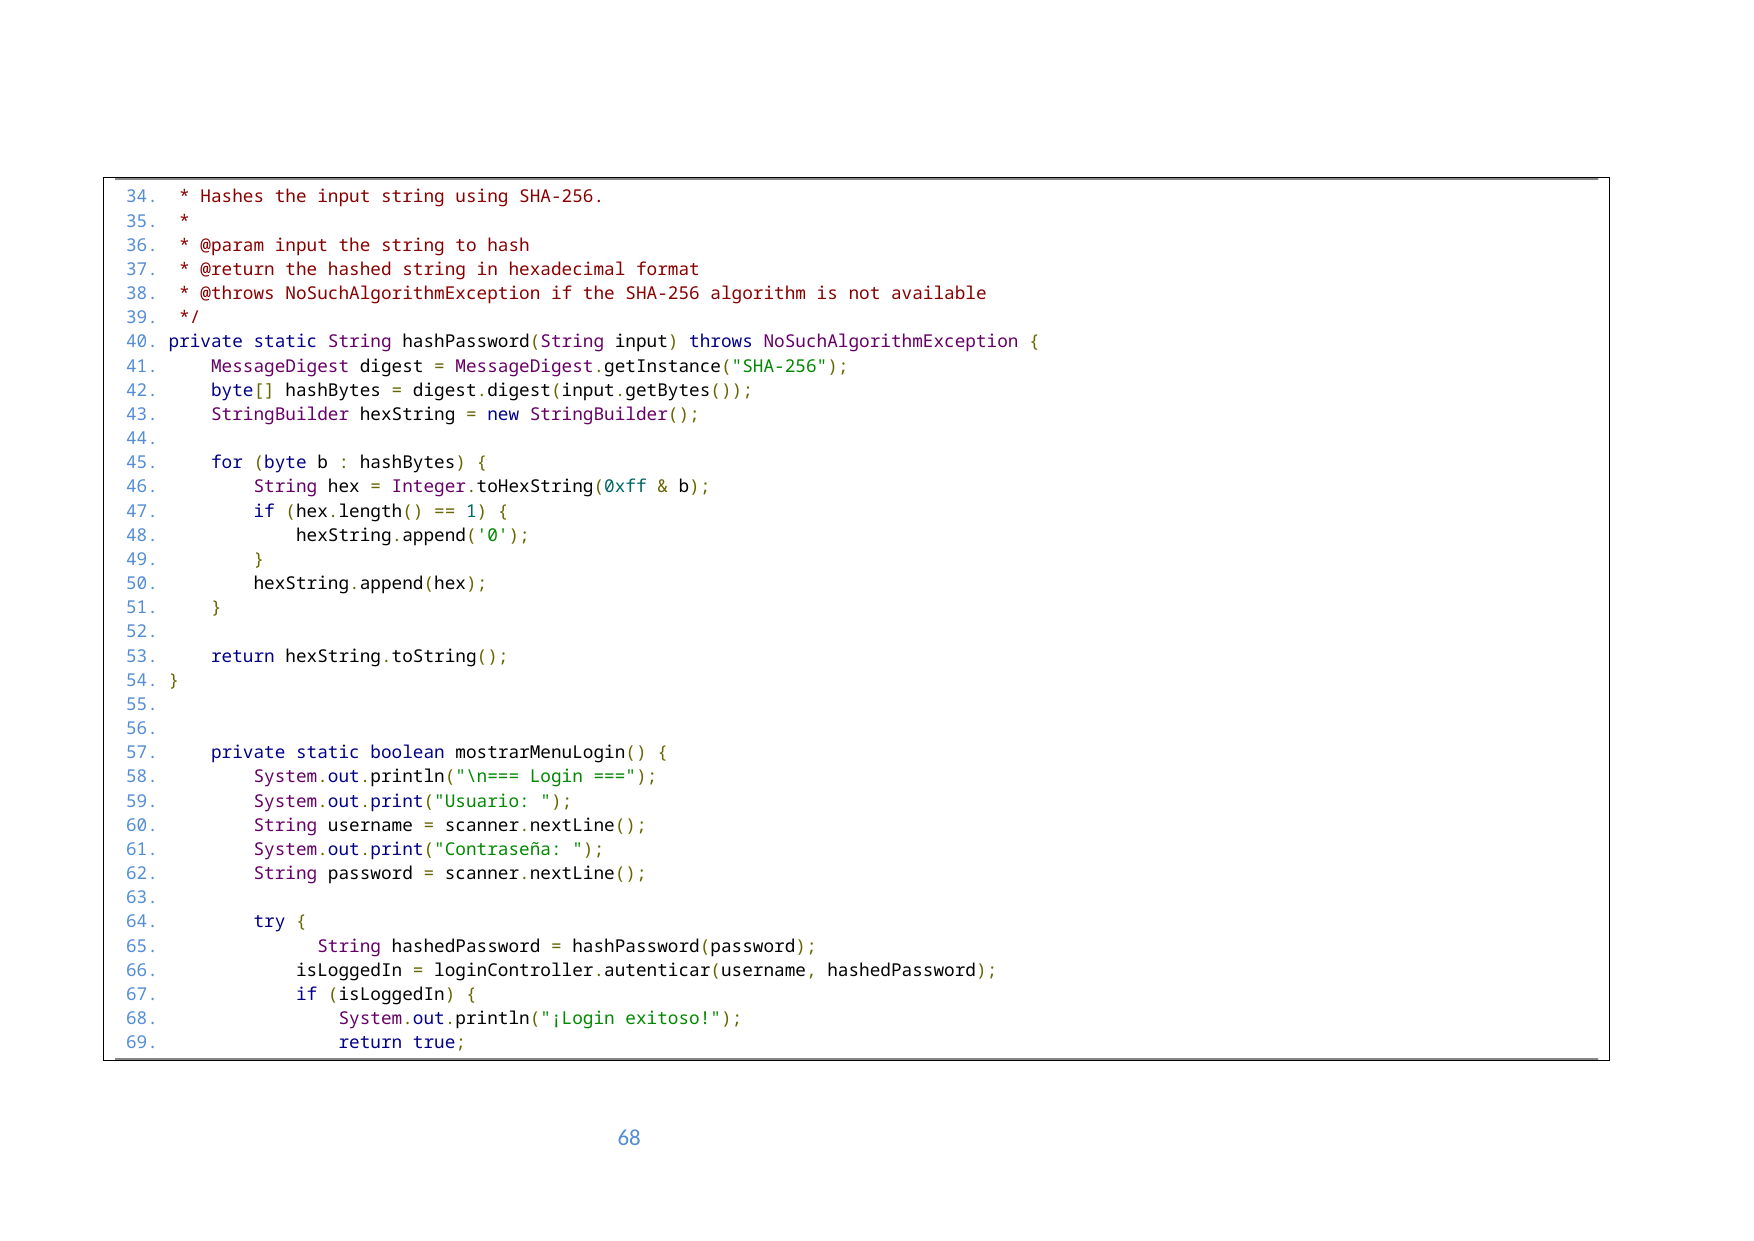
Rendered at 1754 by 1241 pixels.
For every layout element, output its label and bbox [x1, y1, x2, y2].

table_header [104, 178, 1609, 1060]
